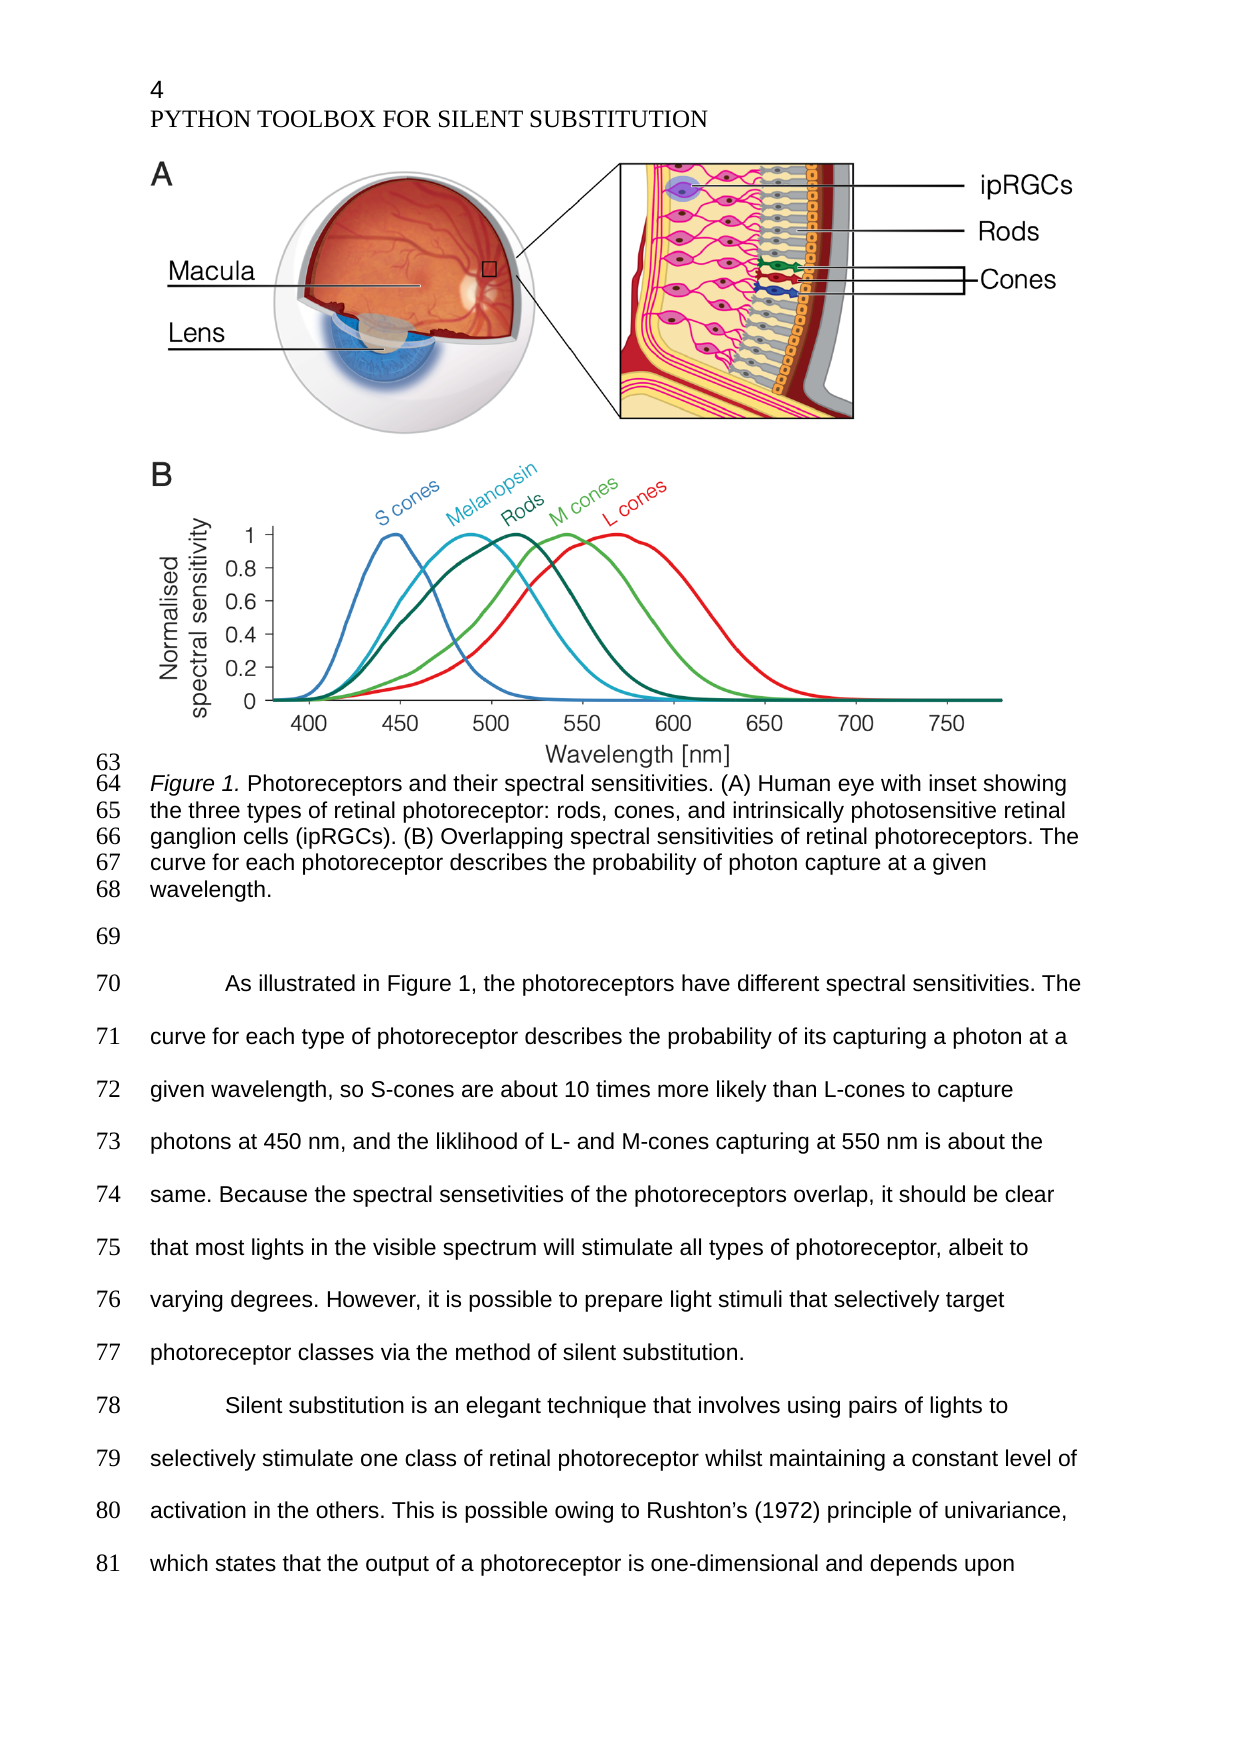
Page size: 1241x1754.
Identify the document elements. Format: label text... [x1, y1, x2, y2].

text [150, 1392, 1090, 1576]
text Figure 1. Photoreceptors and their spectral sensitivities. (A) Human eye with inset showing the three types of retinal photoreceptor: rods, cones, and intrinsically photosensitive retinal ganglion cells (ipRGCs). (B) Overlapping spectral sensitivities of retinal photoreceptors. The curve for each photoreceptor describes the probability of photon capture at a given wavelength. [150, 770, 1090, 902]
picture [150, 150, 1073, 771]
text As illustrated in Figure 1, the photoreceptors have different spectral sensitivities. The curve for each type of photoreceptor describes the probability of its capturing a photon at a given wavelength, so S-cones are about 10 times more likely than L-cones to capture photons at 450 nm, and the liklihood of L- and M-cones capturing at 550 nm is about the same. Because the spectral sensetivities of the photoreceptors overlap, it should be clear that most lights in the visible spectrum will stimulate all types of photoreceptor, albeit to varying degrees. However, it is possible to prepare light stimuli that selectively target photoreceptor classes via the method of silent substitution. [150, 970, 1090, 1365]
